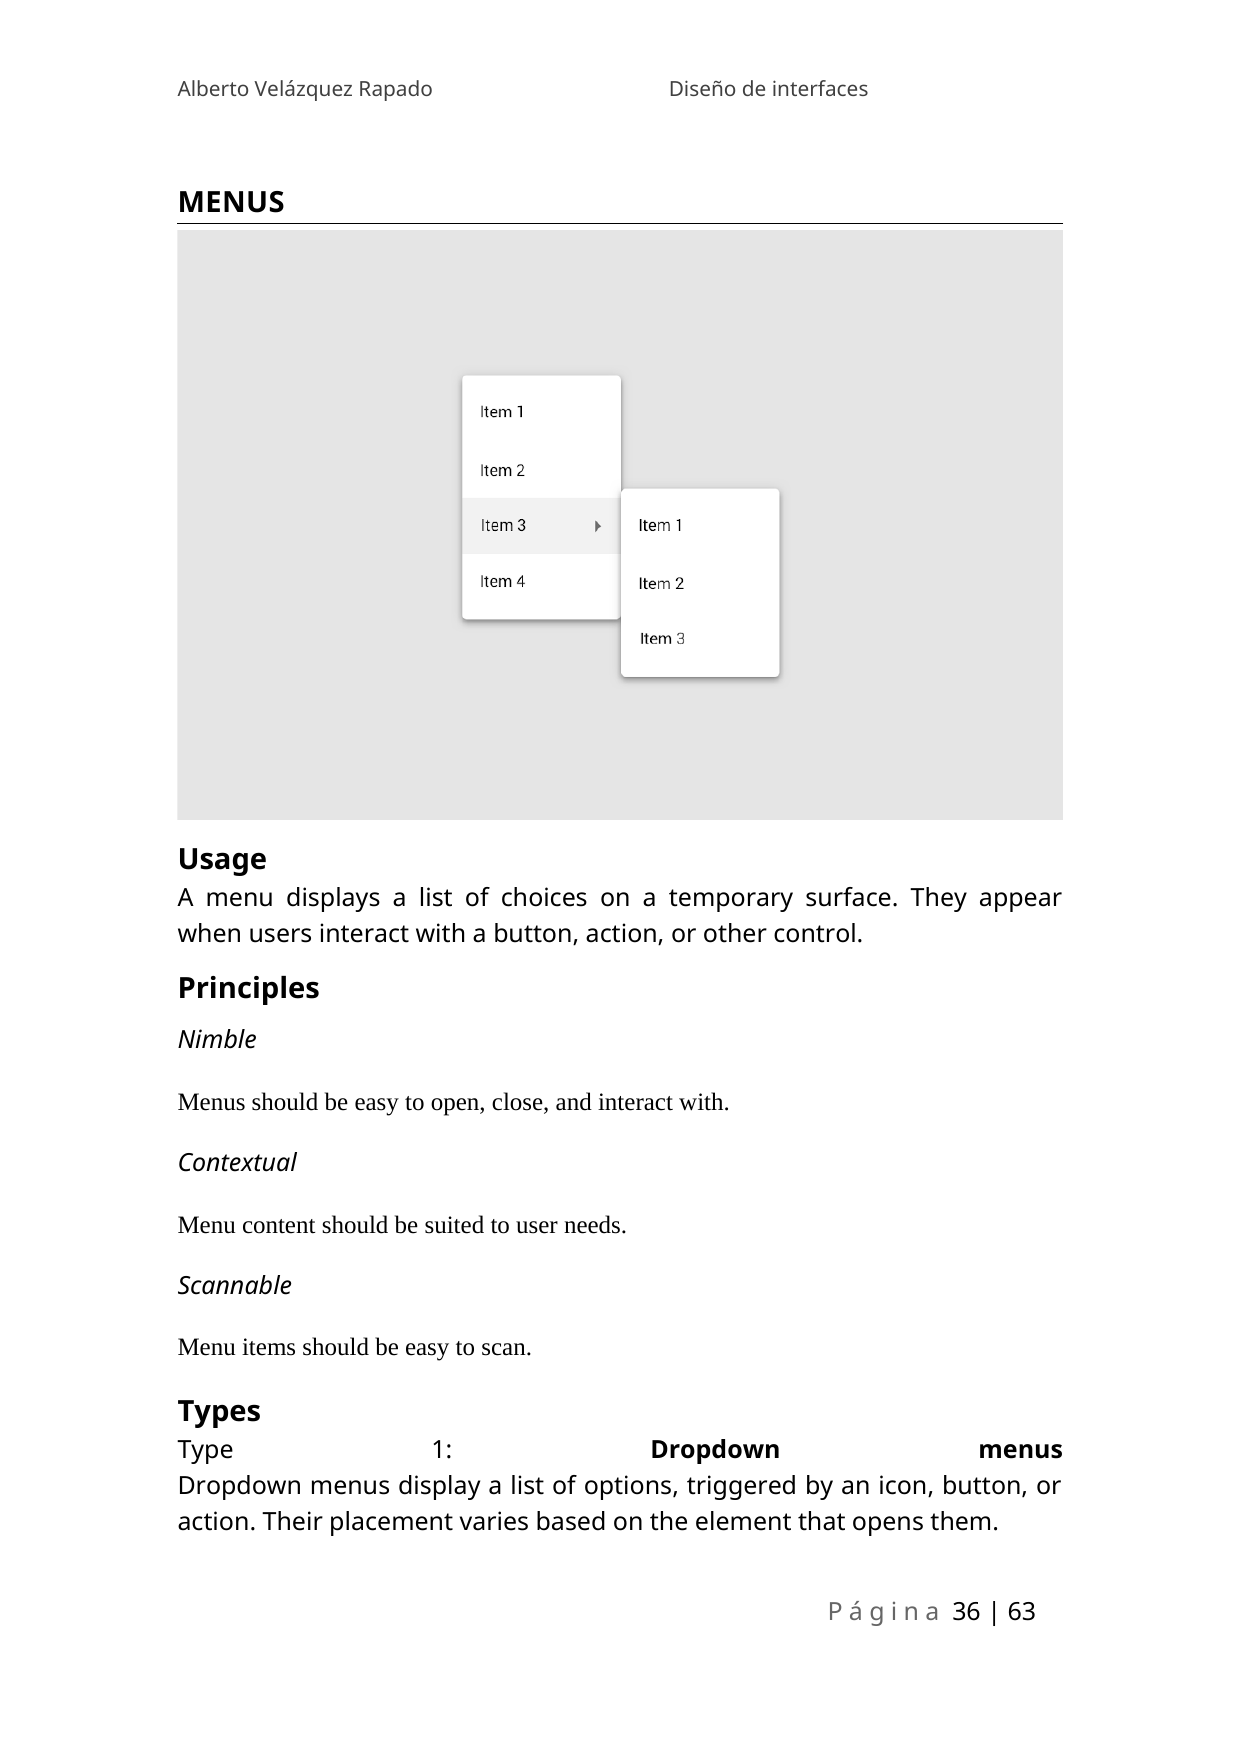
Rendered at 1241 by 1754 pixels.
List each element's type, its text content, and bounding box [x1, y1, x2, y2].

text Menus should be easy to open, close, and interact with. [177, 1087, 1063, 1116]
text Type 1: Dropdown menus Dropdown menus display a list of options, triggered by an icon, button, or action. Their placement varies based on the element that opens them. [177, 1432, 1063, 1538]
text Menu items should be easy to scan. [177, 1332, 1063, 1361]
subtitle Usage [177, 838, 1063, 878]
subtitle Scannable [177, 1268, 1063, 1302]
subtitle Contextual [177, 1145, 1063, 1179]
subtitle Nimble [177, 1022, 1063, 1056]
subtitle Principles [177, 968, 1063, 1007]
subtitle Menus [177, 181, 1063, 223]
subtitle Types [177, 1390, 1063, 1430]
text A menu displays a list of choices on a temporary surface. They appear when users interact with a button, action, or other control. [177, 880, 1063, 949]
picture [177, 230, 1063, 820]
text Menu content should be suited to user needs. [177, 1210, 1063, 1238]
